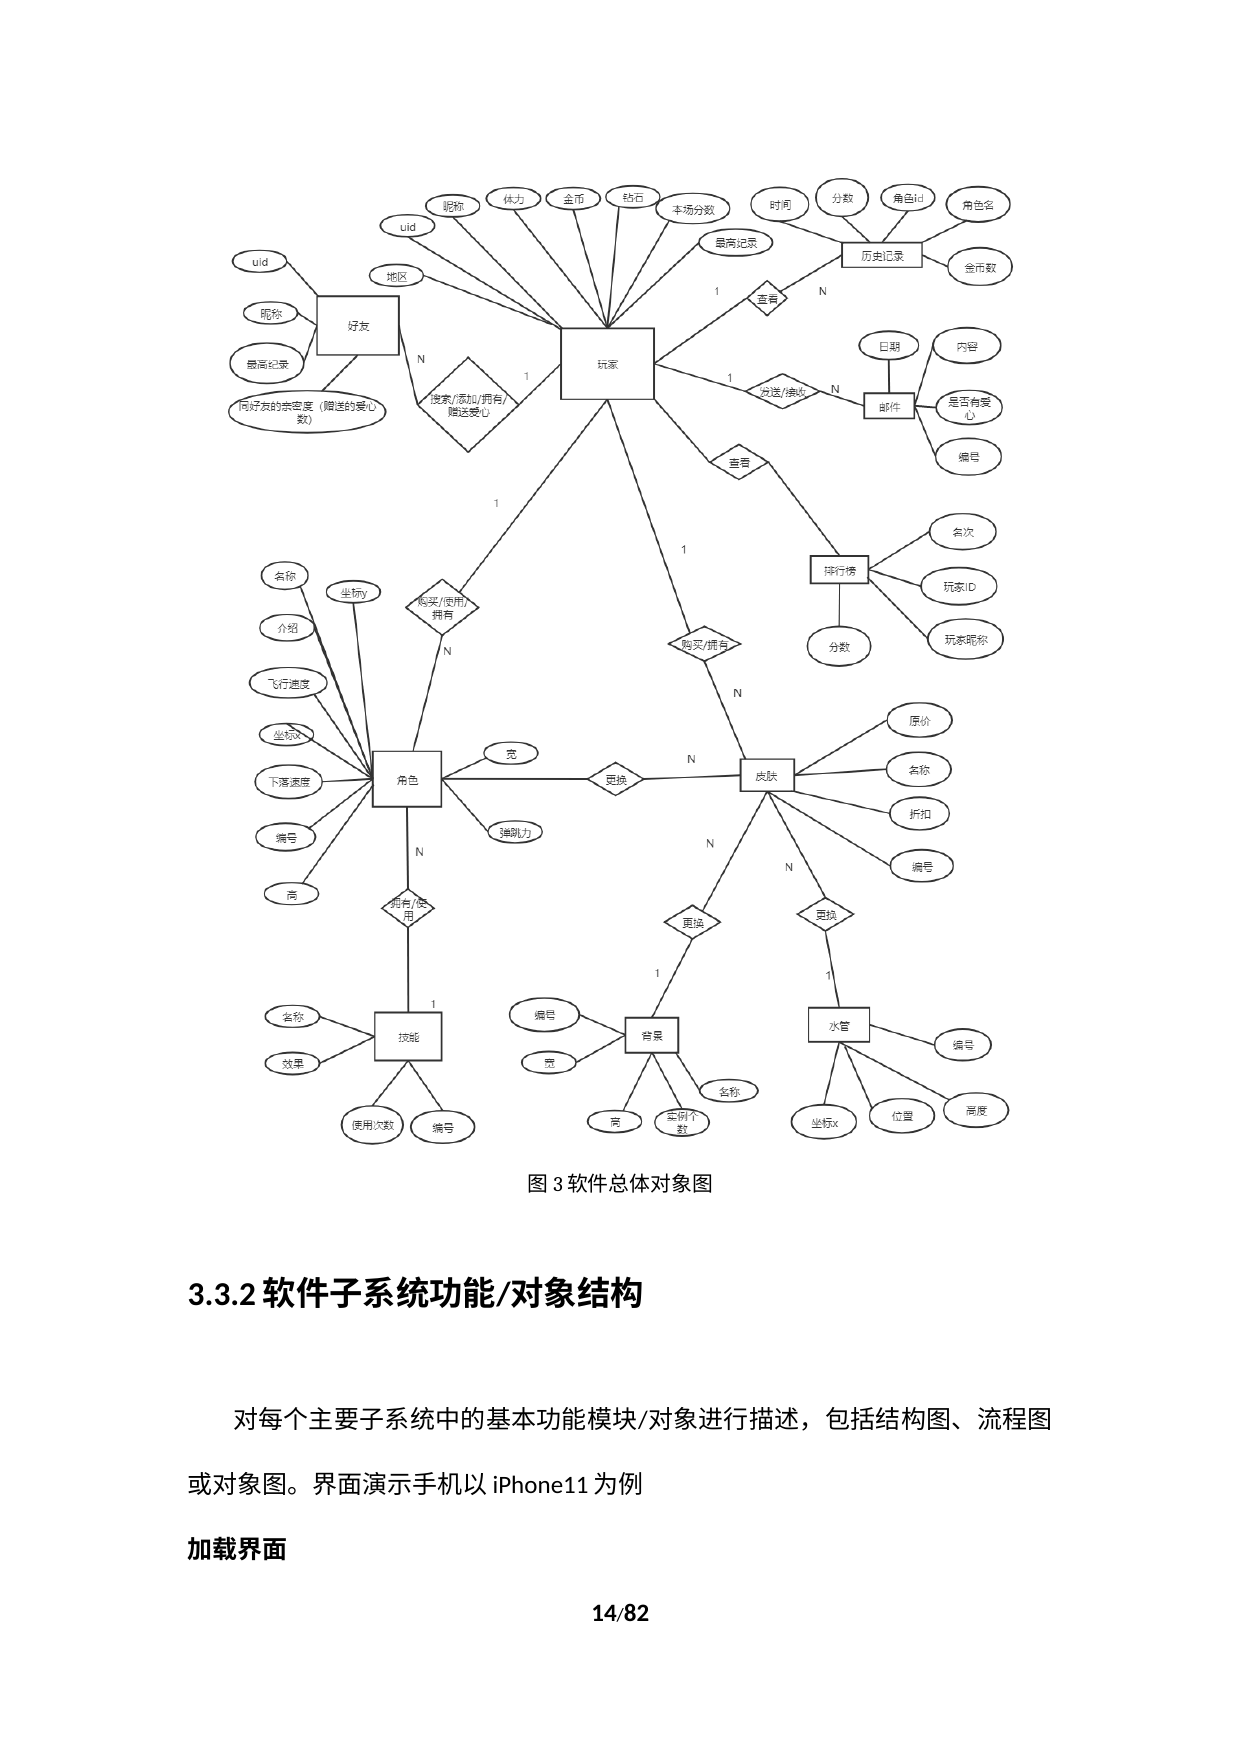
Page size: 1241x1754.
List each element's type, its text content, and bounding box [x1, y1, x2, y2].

subtitle 3.3.2软件子系统功能/对象结构 [187, 1258, 1053, 1323]
text 加载界面 [187, 1515, 1053, 1580]
text 图 3软件总体对象图 [187, 1166, 1053, 1198]
text 对每个主要子系统中的基本功能模块/对象进行描述，包括结构图、流程图或对象图。界面演示手机以iPhone11为例 [187, 1385, 1053, 1515]
picture [208, 158, 1032, 1164]
